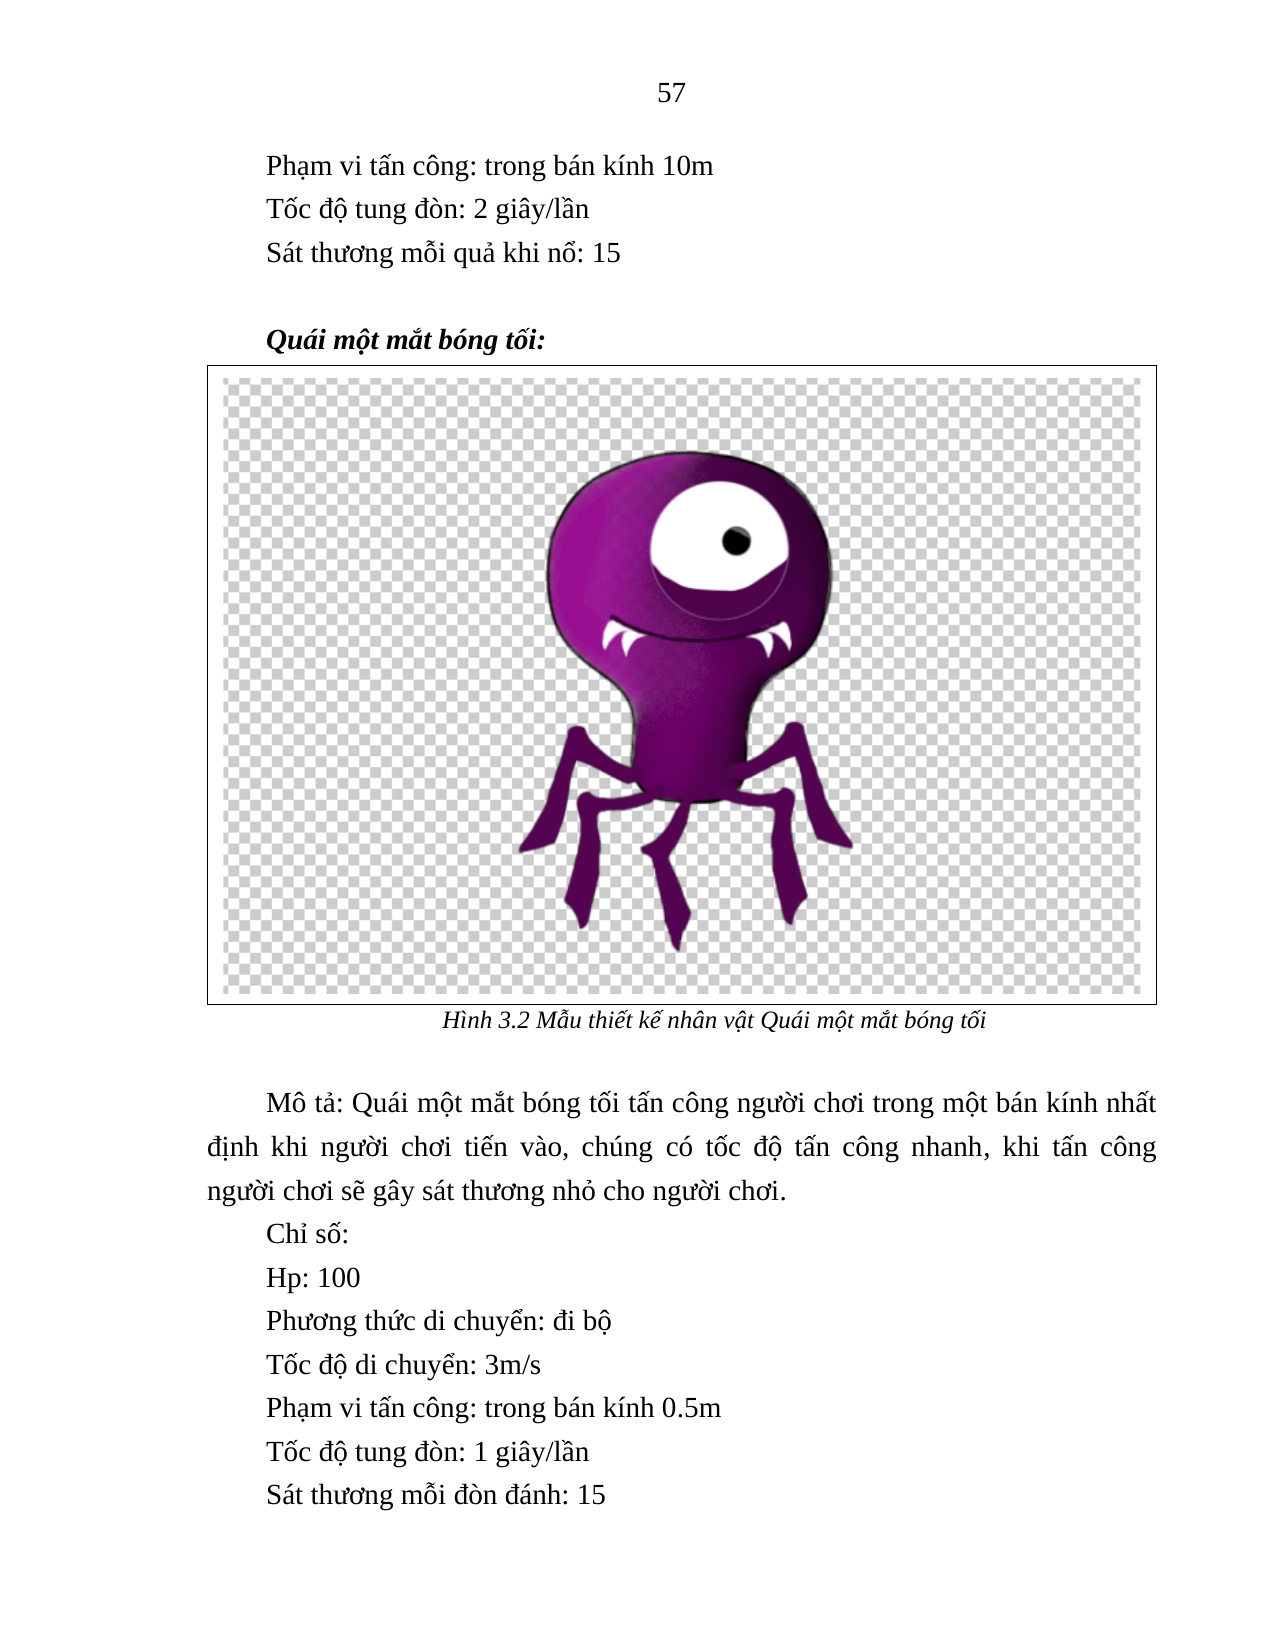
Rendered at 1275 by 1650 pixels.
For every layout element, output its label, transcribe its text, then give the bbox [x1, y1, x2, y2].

text Sát thương mỗi đòn đánh: 15 [207, 1477, 1157, 1511]
text Hình 3.2 Mẫu thiết kế nhân vật Quái một mắt bóng tối [274, 1005, 1157, 1033]
text Chỉ số: [207, 1216, 1157, 1250]
text Hp: 100 [207, 1260, 1157, 1293]
table_header [208, 366, 1156, 1004]
text Phương thức di chuyển: đi bộ [207, 1303, 1157, 1337]
text Phạm vi tấn công: trong bán kính 10m [207, 148, 1157, 181]
text Mô tả: Quái một mắt bóng tối tấn công người chơi trong một bán kính nhất định khi người chơi tiến vào, chúng có tốc độ tấn công nhanh, khi tấn công người chơi sẽ gây sát thương nhỏ cho người chơi. [207, 1086, 1157, 1206]
text Tốc độ tung đòn: 1 giây/lần [207, 1434, 1157, 1467]
text Tốc độ tung đòn: 2 giây/lần [207, 191, 1157, 225]
text Quái một mắt bóng tối: [207, 322, 1157, 355]
text Sát thương mỗi quả khi nổ: 15 [207, 235, 1157, 268]
text Phạm vi tấn công: trong bán kính 0.5m [207, 1390, 1157, 1424]
picture [223, 378, 1141, 994]
text Tốc độ di chuyển: 3m/s [207, 1347, 1157, 1380]
